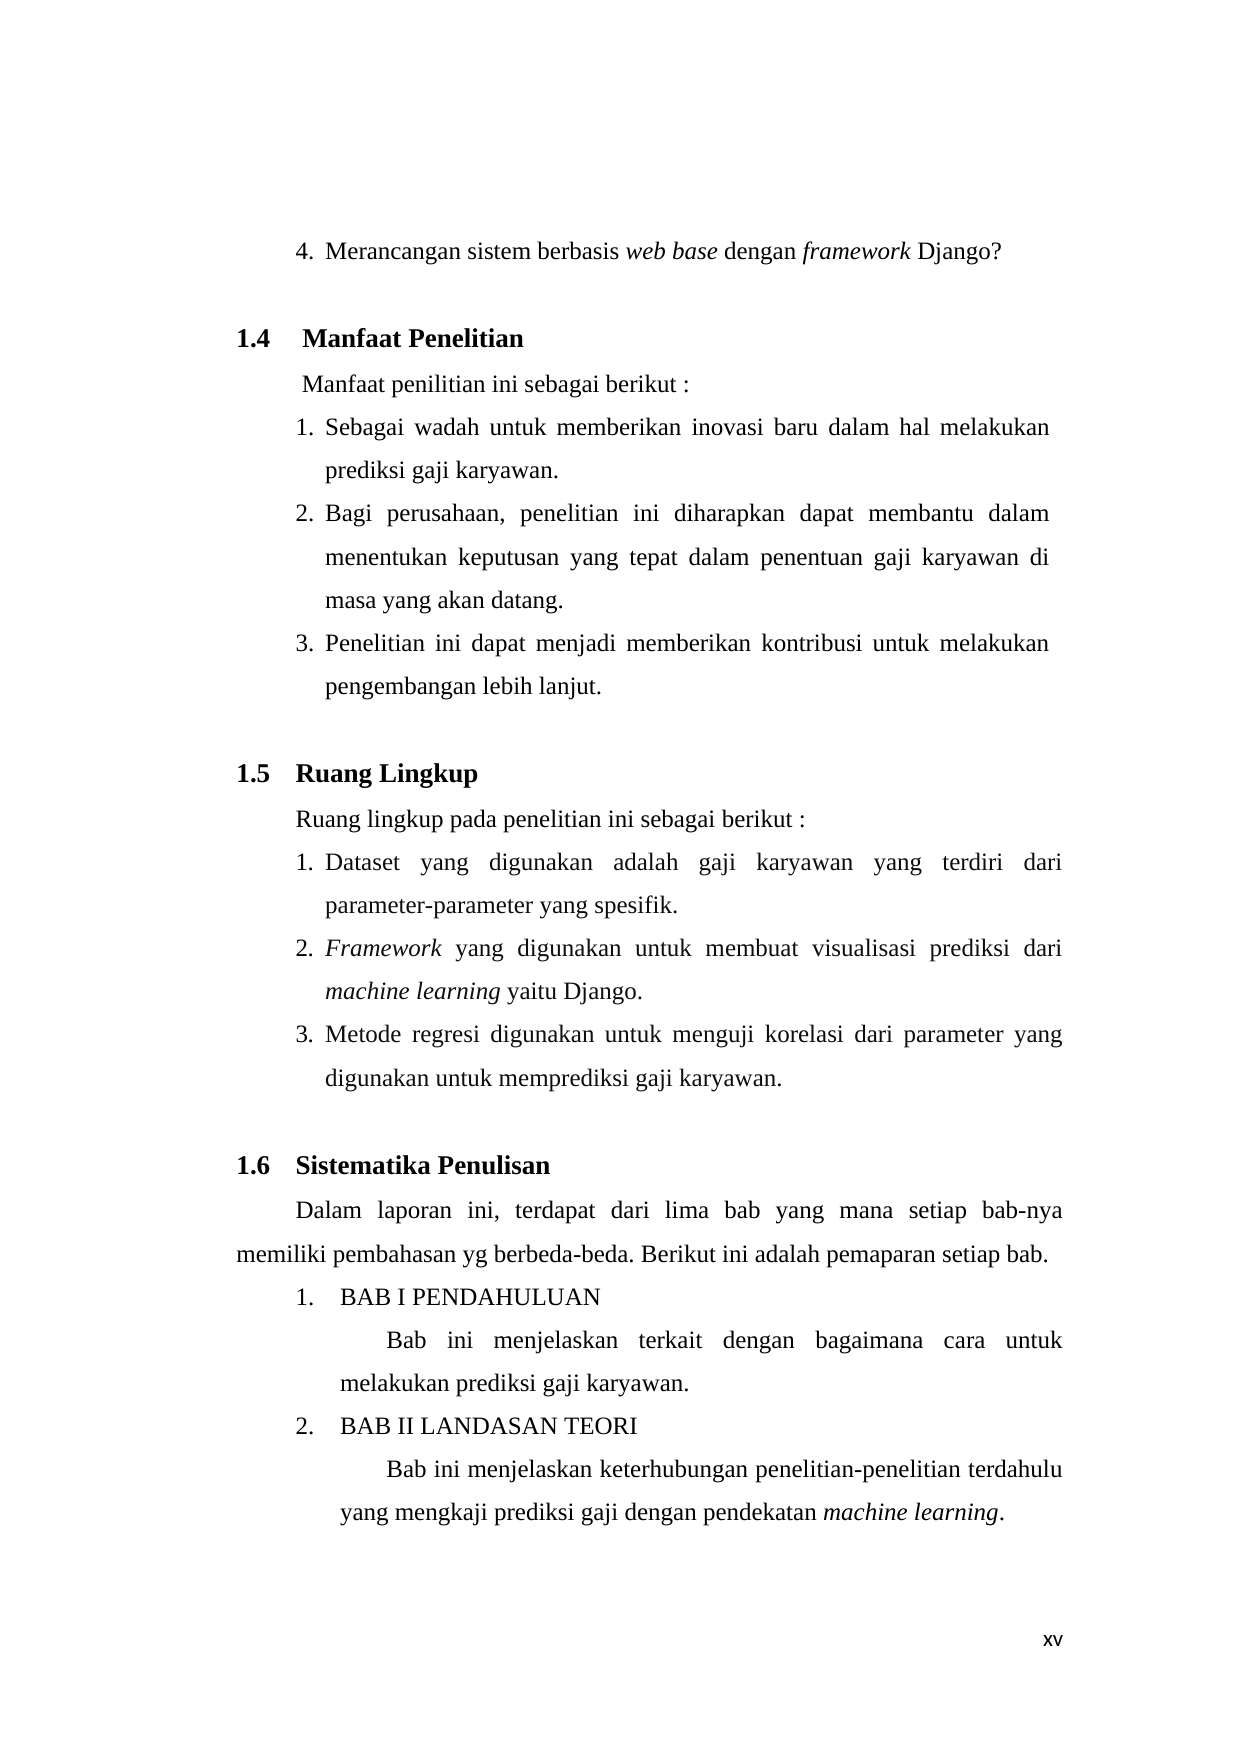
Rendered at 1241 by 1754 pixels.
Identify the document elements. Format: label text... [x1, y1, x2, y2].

subtitle Ruang Lingkup [236, 757, 1063, 788]
list Dataset yang digunakan adalah gaji karyawan yang terdiri dari parameter-parameter yang spesifik. [295, 847, 1063, 919]
list Bab ini menjelaskan keterhubungan penelitian-penelitian terdahulu yang mengkaji prediksi gaji dengan pendekatan machine learning. [340, 1454, 1063, 1526]
list Sebagai wadah untuk memberikan inovasi baru dalam hal melakukan prediksi gaji karyawan. [295, 412, 1050, 484]
subtitle Manfaat Penelitian [236, 322, 1063, 354]
list Framework yang digunakan untuk membuat visualisasi prediksi dari machine learning yaitu Django. [295, 933, 1063, 1005]
subtitle Sistematika Penulisan [236, 1149, 1063, 1180]
text Ruang lingkup pada penelitian ini sebagai berikut : [236, 804, 1063, 833]
list Metode regresi digunakan untuk menguji korelasi dari parameter yang digunakan untuk memprediksi gaji karyawan. [295, 1019, 1063, 1091]
text Dalam laporan ini, terdapat dari lima bab yang mana setiap bab-nya memiliki pembahasan yg berbeda-beda. Berikut ini adalah pemaparan setiap bab. [236, 1196, 1063, 1267]
list BAB II LANDASAN TEORI [295, 1411, 1063, 1440]
list Bab ini menjelaskan terkait dengan bagaimana cara untuk melakukan prediksi gaji karyawan. [340, 1325, 1063, 1397]
list BAB I PENDAHULUAN [295, 1282, 1063, 1311]
text Manfaat penilitian ini sebagai berikut : [236, 369, 1063, 398]
list Merancangan sistem berbasis web base dengan framework Django? [295, 236, 1050, 265]
list Penelitian ini dapat menjadi memberikan kontribusi untuk melakukan pengembangan lebih lanjut. [295, 628, 1050, 700]
list Bagi perusahaan, penelitian ini diharapkan dapat membantu dalam menentukan keputusan yang tepat dalam penentuan gaji karyawan di masa yang akan datang. [295, 498, 1050, 613]
